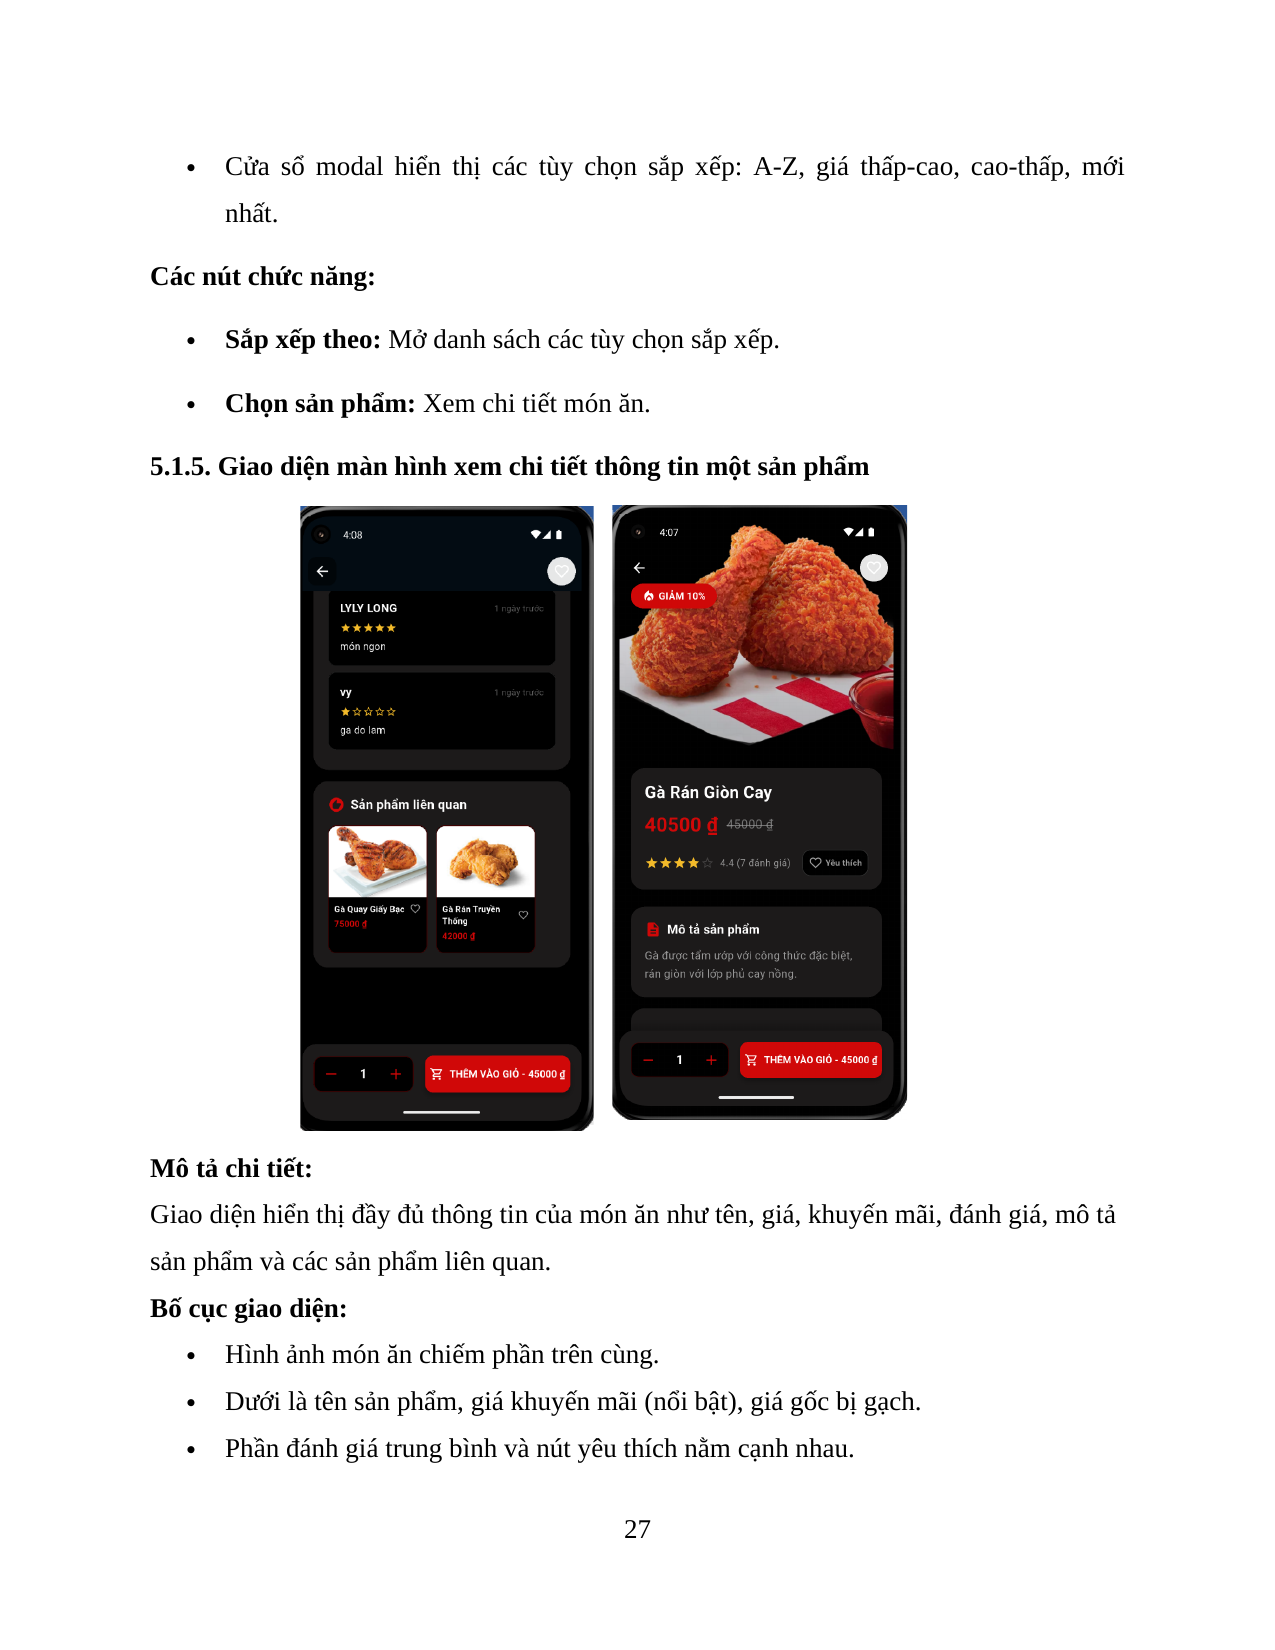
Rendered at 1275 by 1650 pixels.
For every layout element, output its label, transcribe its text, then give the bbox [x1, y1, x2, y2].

picture [612, 505, 908, 1120]
text Bố cục giao diện: [150, 1292, 1125, 1323]
list Phần đánh giá trung bình và nút yêu thích nằm cạnh nhau. [187, 1432, 1125, 1463]
text Các nút chức năng: [150, 260, 1125, 291]
list Cửa sổ modal hiển thị các tùy chọn sắp xếp: A-Z, giá thấp-cao, cao-thấp, mới nhất. [187, 150, 1125, 228]
text Mô tả chi tiết: Giao diện hiển thị đầy đủ thông tin của món ăn như tên, giá, khuyến mãi, đánh giá, mô tả sản phẩm và các sản phẩm liên quan. [150, 1152, 1125, 1276]
subtitle 5.1.5. Giao diện màn hình xem chi tiết thông tin một sản phẩm [150, 450, 1125, 481]
picture [300, 506, 594, 1131]
list Dưới là tên sản phẩm, giá khuyến mãi (nổi bật), giá gốc bị gạch. [187, 1385, 1125, 1416]
list Hình ảnh món ăn chiếm phần trên cùng. [187, 1338, 1125, 1369]
list Sắp xếp theo: Mở danh sách các tùy chọn sắp xếp. [187, 323, 1125, 354]
list Chọn sản phẩm: Xem chi tiết món ăn. [187, 387, 1125, 418]
